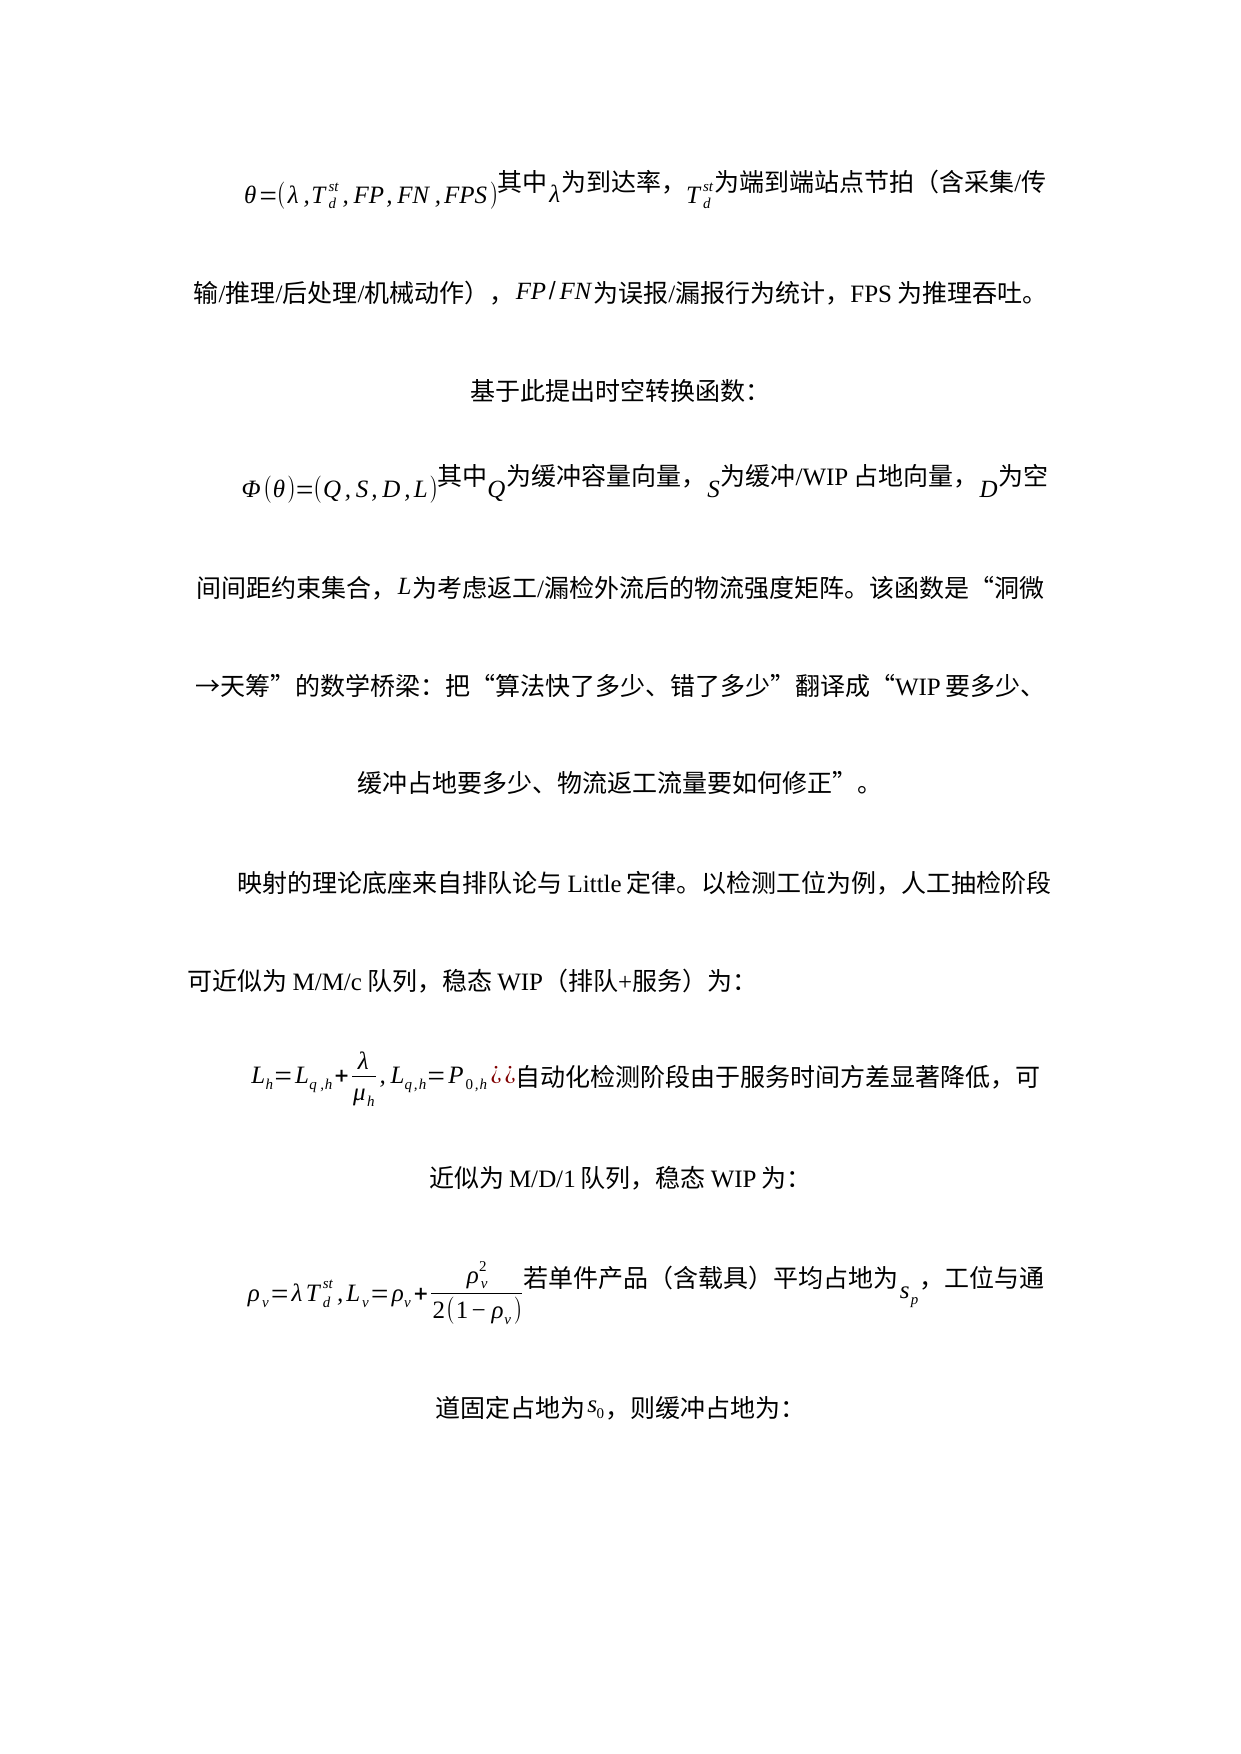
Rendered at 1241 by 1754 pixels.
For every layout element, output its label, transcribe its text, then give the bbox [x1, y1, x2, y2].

text 其中为到达率，为端到端站点节拍（含采集/传输/推理/后处理/机械动作），为误报/漏报行为统计，FPS为推理吞吐。基于此提出时空转换函数： [187, 162, 1053, 422]
text 若单件产品（含载具）平均占地为，工位与通道固定占地为，则缓冲占地为： [187, 1244, 1053, 1439]
text 其中为缓冲容量向量，为缓冲/WIP占地向量，为空间间距约束集合，为考虑返工/漏检外流后的物流强度矩阵。该函数是“洞微→天筹”的数学桥梁：把“算法快了多少、错了多少”翻译成“WIP要多少、缓冲占地要多少、物流返工流量要如何修正”。 [187, 457, 1053, 814]
text 映射的理论底座来自排队论与Little定律。以检测工位为例，人工抽检阶段可近似为M/M/c队列，稳态WIP（排队+服务）为： [187, 849, 1053, 1012]
text 自动化检测阶段由于服务时间方差显著降低，可近似为M/D/1队列，稳态WIP为： [187, 1046, 1053, 1209]
